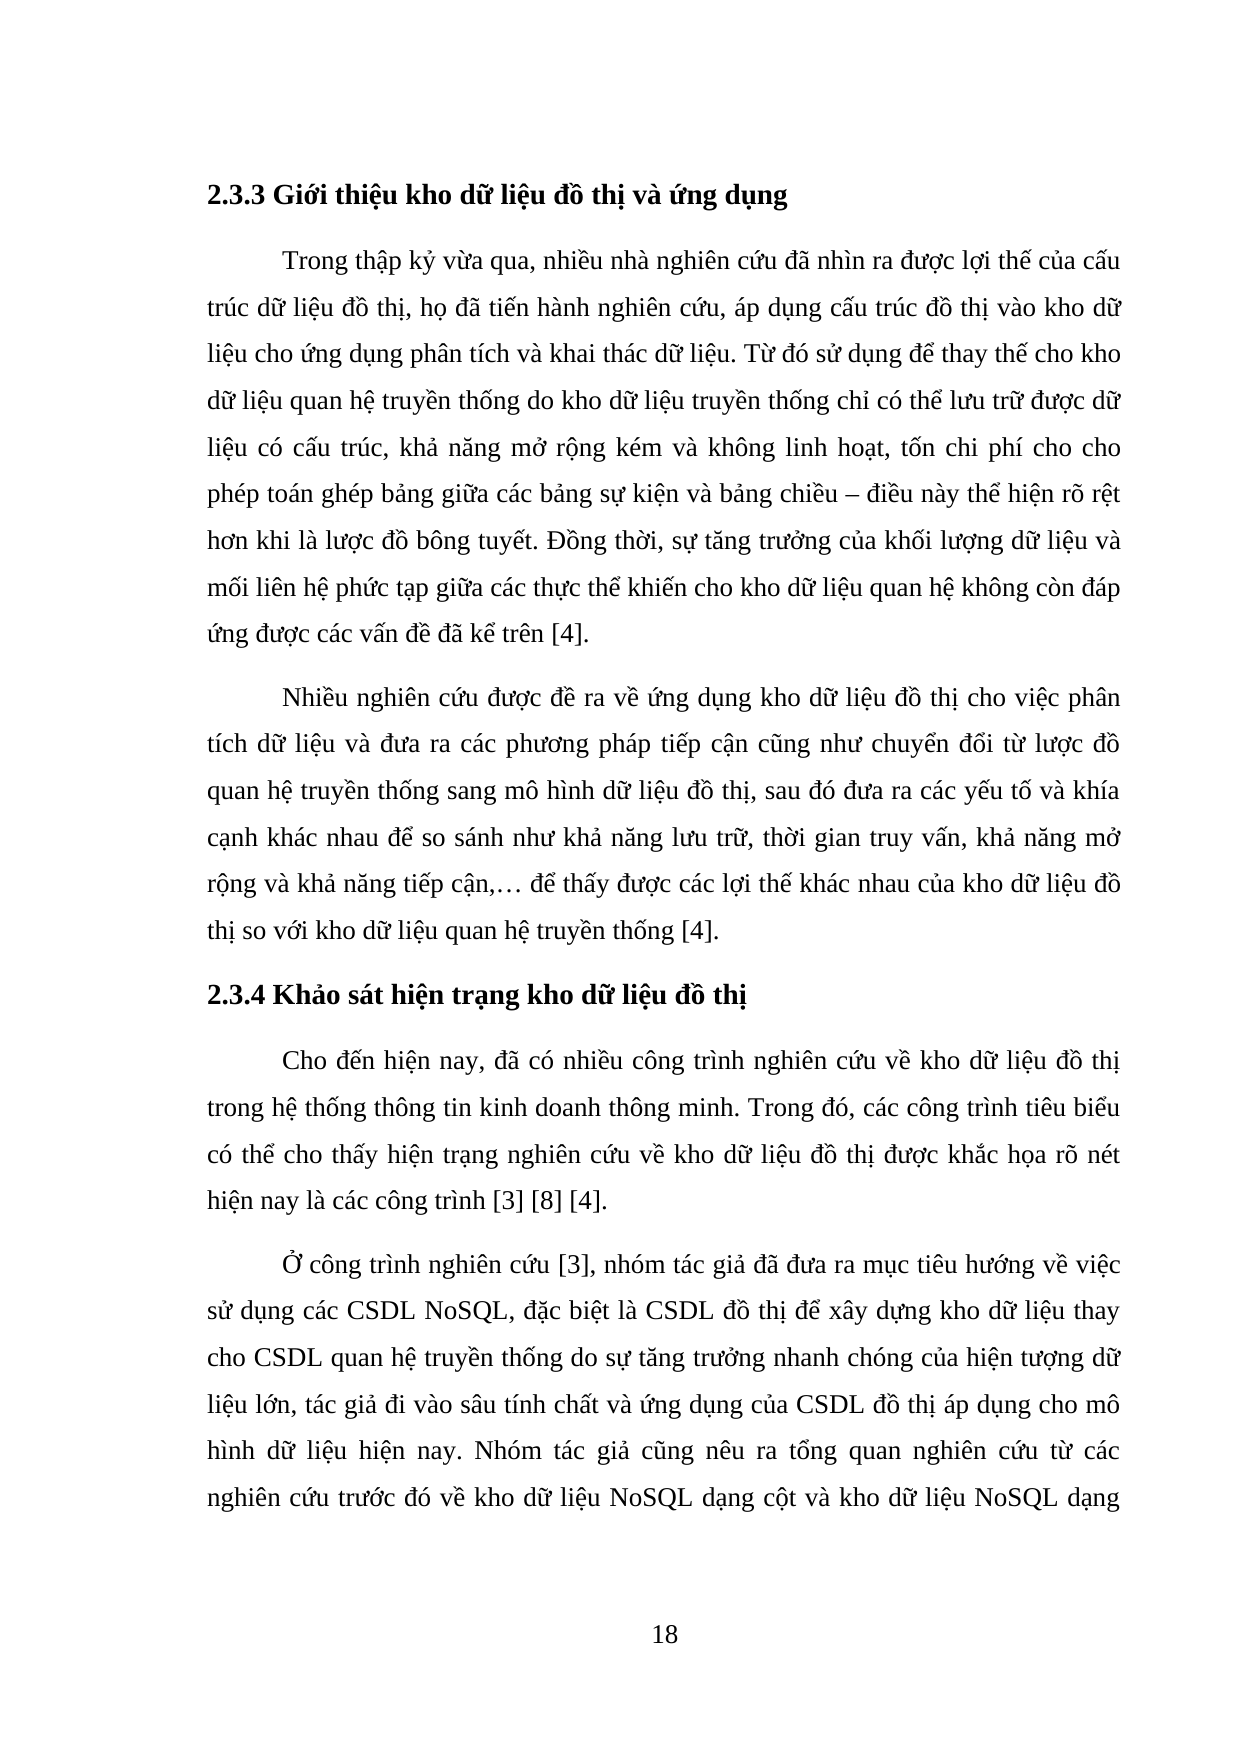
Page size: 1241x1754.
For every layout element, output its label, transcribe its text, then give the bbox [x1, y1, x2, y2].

text Cho đến hiện nay, đã có nhiều công trình nghiên cứu về kho dữ liệu đồ thị trong hệ thống thông tin kinh doanh thông minh. Trong đó, các công trình tiêu biểu có thể cho thấy hiện trạng nghiên cứu về kho dữ liệu đồ thị được khắc họa rõ nét hiện nay là các công trình . [207, 1044, 1122, 1216]
text Trong thập kỷ vừa qua, nhiều nhà nghiên cứu đã nhìn ra được lợi thế của cấu trúc dữ liệu đồ thị, họ đã tiến hành nghiên cứu, áp dụng cấu trúc đồ thị vào kho dữ liệu cho ứng dụng phân tích và khai thác dữ liệu. Từ đó sử dụng để thay thế cho kho dữ liệu quan hệ truyền thống do kho dữ liệu truyền thống chỉ có thể lưu trữ được dữ liệu có cấu trúc, khả năng mở rộng kém và không linh hoạt, tốn chi phí cho cho phép toán ghép bảng giữa các bảng sự kiện và bảng chiều – điều này thể hiện rõ rệt hơn khi là lược đồ bông tuyết. Đồng thời, sự tăng trưởng của khối lượng dữ liệu và mối liên hệ phức tạp giữa các thực thể khiến cho kho dữ liệu quan hệ không còn đáp ứng được các vấn đề đã kể trên . [207, 244, 1122, 649]
text Nhiều nghiên cứu được đề ra về ứng dụng kho dữ liệu đồ thị cho việc phân tích dữ liệu và đưa ra các phương pháp tiếp cận cũng như chuyển đổi từ lược đồ quan hệ truyền thống sang mô hình dữ liệu đồ thị, sau đó đưa ra các yếu tố và khía cạnh khác nhau để so sánh như khả năng lưu trữ, thời gian truy vấn, khả năng mở rộng và khả năng tiếp cận,… để thấy được các lợi thế khác nhau của kho dữ liệu đồ thị so với kho dữ liệu quan hệ truyền thống . [207, 681, 1122, 945]
subtitle Giới thiệu kho dữ liệu đồ thị và ứng dụng [207, 177, 1122, 211]
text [207, 1248, 1122, 1512]
subtitle Khảo sát hiện trạng kho dữ liệu đồ thị [207, 977, 1122, 1011]
